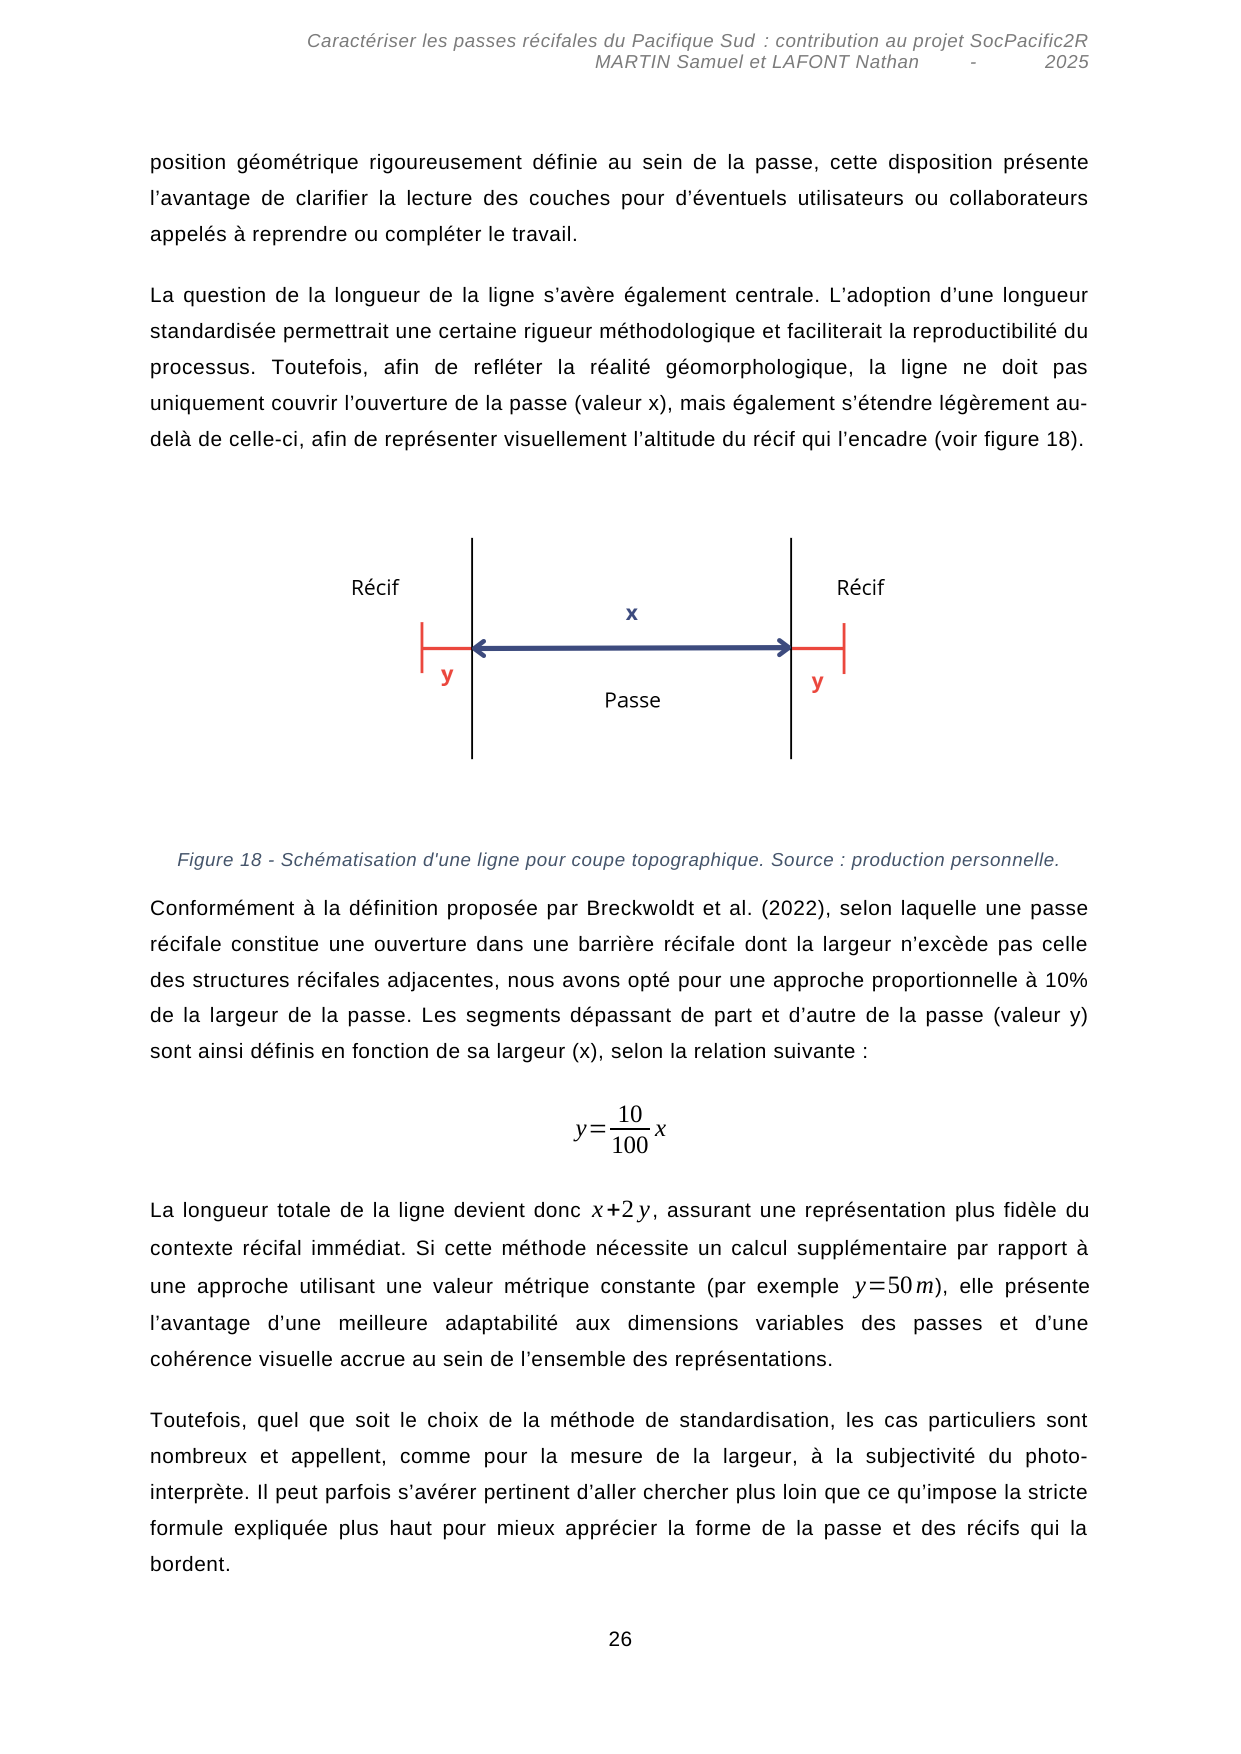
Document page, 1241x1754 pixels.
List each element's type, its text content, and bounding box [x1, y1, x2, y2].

text Toutefois, quel que soit le choix de la méthode de standardisation, les cas particuliers sont nombreux et appellent, comme pour la mesure de la largeur, à la subjectivité du photo-interprète. Il peut parfois s’avérer pertinent d’aller chercher plus loin que ce qu’impose la stricte formule expliquée plus haut pour mieux apprécier la forme de la passe et des récifs qui la bordent. [150, 1408, 1090, 1576]
text La question de la longueur de la ligne s’avère également centrale. L’adoption d’une longueur standardisée permettrait une certaine rigueur méthodologique et faciliterait la reproductibilité du processus. Toutefois, afin de refléter la réalité géomorphologique, la ligne ne doit pas uniquement couvrir l’ouverture de la passe (valeur x), mais également s’étendre légèrement au-delà de celle-ci, afin de représenter visuellement l’altitude du récif qui l’encadre (voir figure 18). [150, 283, 1090, 451]
picture [326, 487, 915, 812]
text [150, 150, 1090, 246]
text Conformément à la définition proposée par Breckwoldt et al. (2022), selon laquelle une passe récifale constitue une ouverture dans une barrière récifale dont la largeur n’excède pas celle des structures récifales adjacentes, nous avons opté pour une approche proportionnelle à 10% de la largeur de la passe. Les segments dépassant de part et d’autre de la passe (valeur y) sont ainsi définis en fonction de sa largeur (x), selon la relation suivante : [150, 896, 1090, 1063]
text La longueur totale de la ligne devient donc , assurant une représentation plus fidèle du contexte récifal immédiat. Si cette méthode nécessite un calcul supplémentaire par rapport à une approche utilisant une valeur métrique constante (par exemple ), elle présente l’avantage d’une meilleure adaptabilité aux dimensions variables des passes et d’une cohérence visuelle accrue au sein de l’ensemble des représentations. [150, 1196, 1090, 1371]
text Figure 18 - Schématisation d'une ligne pour coupe topographique. Source : production personnelle. [150, 849, 1090, 871]
